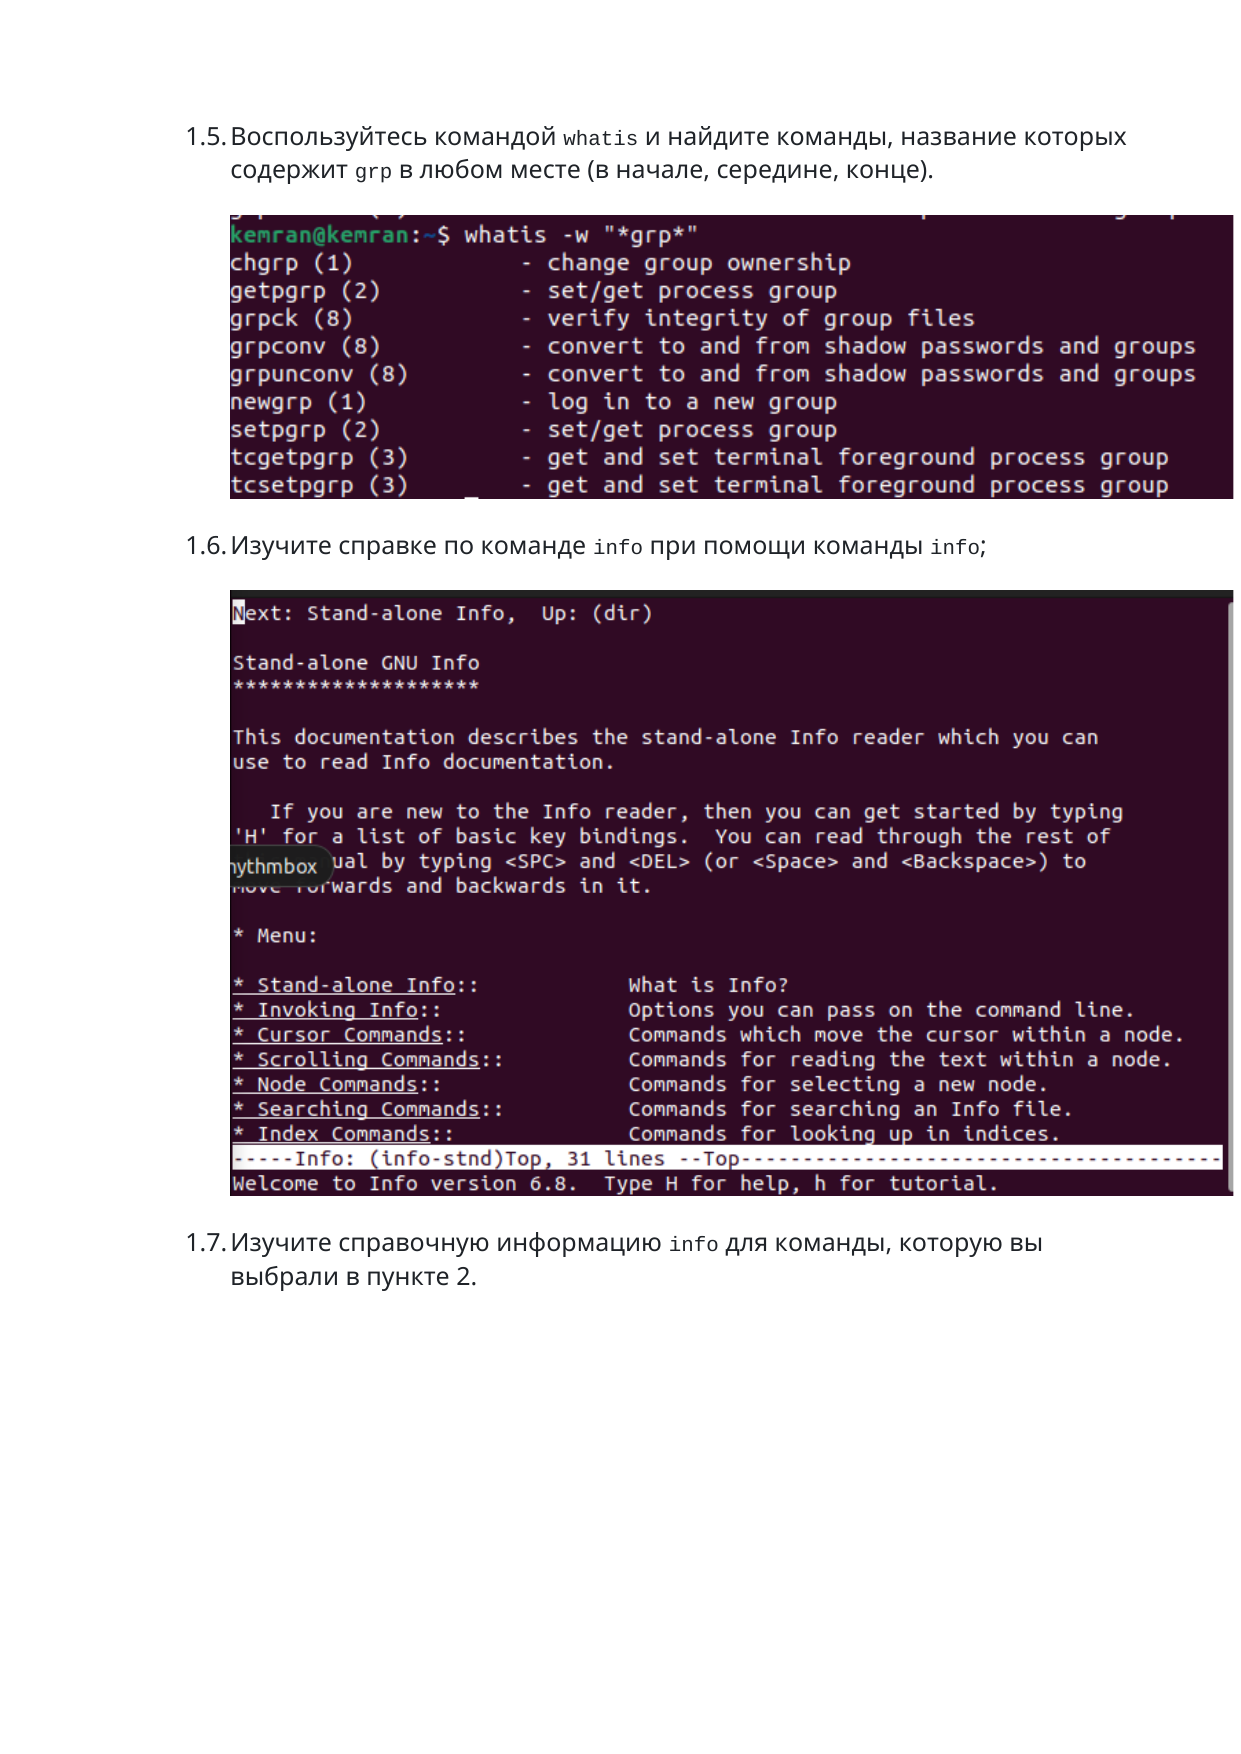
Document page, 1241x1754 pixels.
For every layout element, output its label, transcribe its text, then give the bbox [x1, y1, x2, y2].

list Изучите справке по команде info при помощи команды info; [185, 527, 1152, 561]
list Воспользуйтесь командой whatis и найдите команды, название которых содержит grp в любом месте (в начале, середине, конце). [185, 118, 1152, 186]
list Изучите справочную информацию info для команды, которую вы выбрали в пункте 2. [185, 1224, 1152, 1293]
picture [230, 590, 1234, 1196]
picture [230, 215, 1234, 499]
